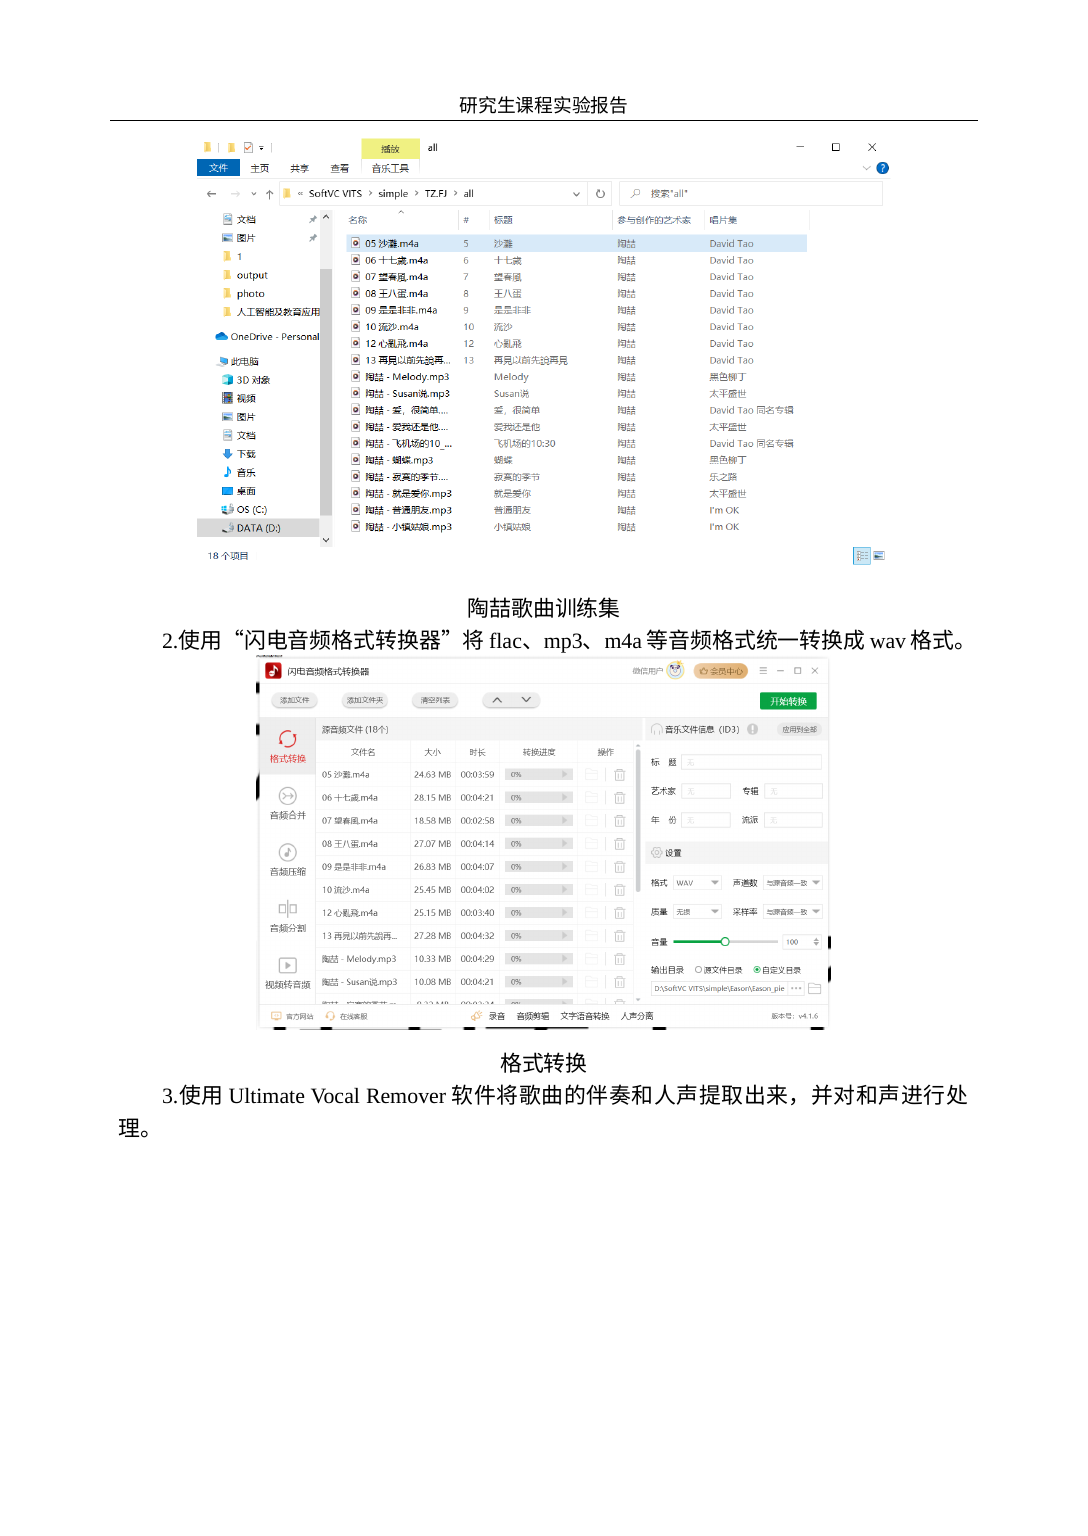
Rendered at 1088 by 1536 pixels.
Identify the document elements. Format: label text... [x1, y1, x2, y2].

text 2.使用“闪电音频格式转换器”将flac、mp3、m4a等音频格式统一转换成wav格式。 [118, 623, 969, 655]
text 3.使用Ultimate Vocal Remover软件将歌曲的伴奏和人声提取出来，并对和声进行处理。 [118, 1078, 969, 1143]
picture [196, 135, 891, 565]
text 陶喆歌曲训练集 [118, 590, 969, 623]
picture [256, 655, 831, 1030]
text 格式转换 [118, 1045, 969, 1078]
